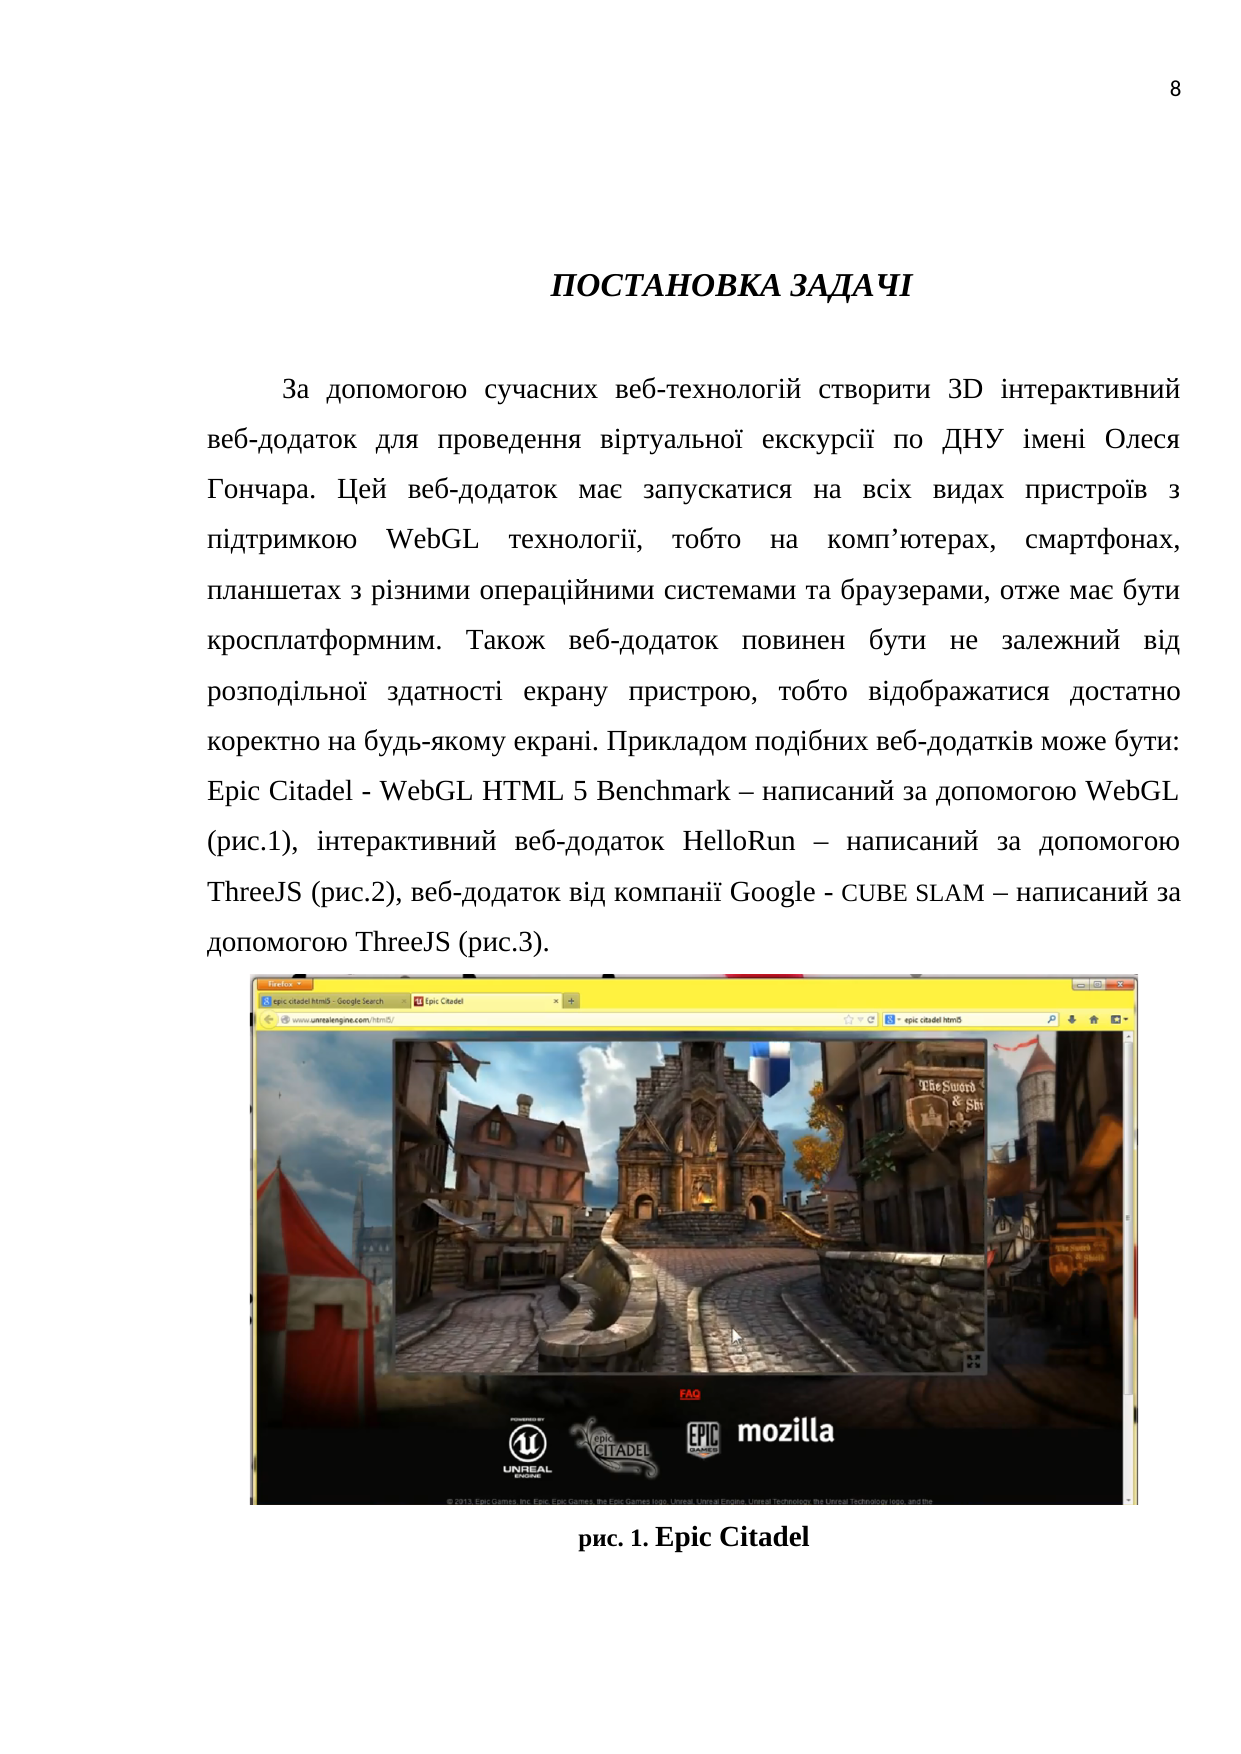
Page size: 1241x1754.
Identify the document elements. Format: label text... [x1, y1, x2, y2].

picture [249, 974, 1139, 1505]
text За допомогою сучасних веб-технологій створити 3D інтерактивний веб-додаток для проведення віртуальної екскурсії по ДНУ імені Олеся Гончара. Цей веб-додаток має запускатися на всіх видах пристроїв з підтримкою WebGL технології, тобто на комп’ютерах, смартфонах, планшетах з різними операційними системами та браузерами, отже має бути кросплатформним. Також веб-додаток повинен бути не залежний від розподільної здатності екрану пристрою, тобто відображатися достатно коректно на будь-якому екрані. Прикладом подібних веб-додатків може бути: Epic Citadel - WebGL HTML 5 Benchmark – написаний за допомогою WebGL (рис.1), інтерактивний веб-додаток HelloRun – написаний за допомогою ThreeJS (рис.2), веб-додаток від компанії Google - CUBE SLAM – написаний за допомогою ThreeJS (рис.3). [207, 371, 1181, 958]
text ПОСТАНОВКА ЗАДАЧІ [207, 265, 1181, 303]
text рис. 1. Epic Citadel [207, 1519, 1181, 1552]
